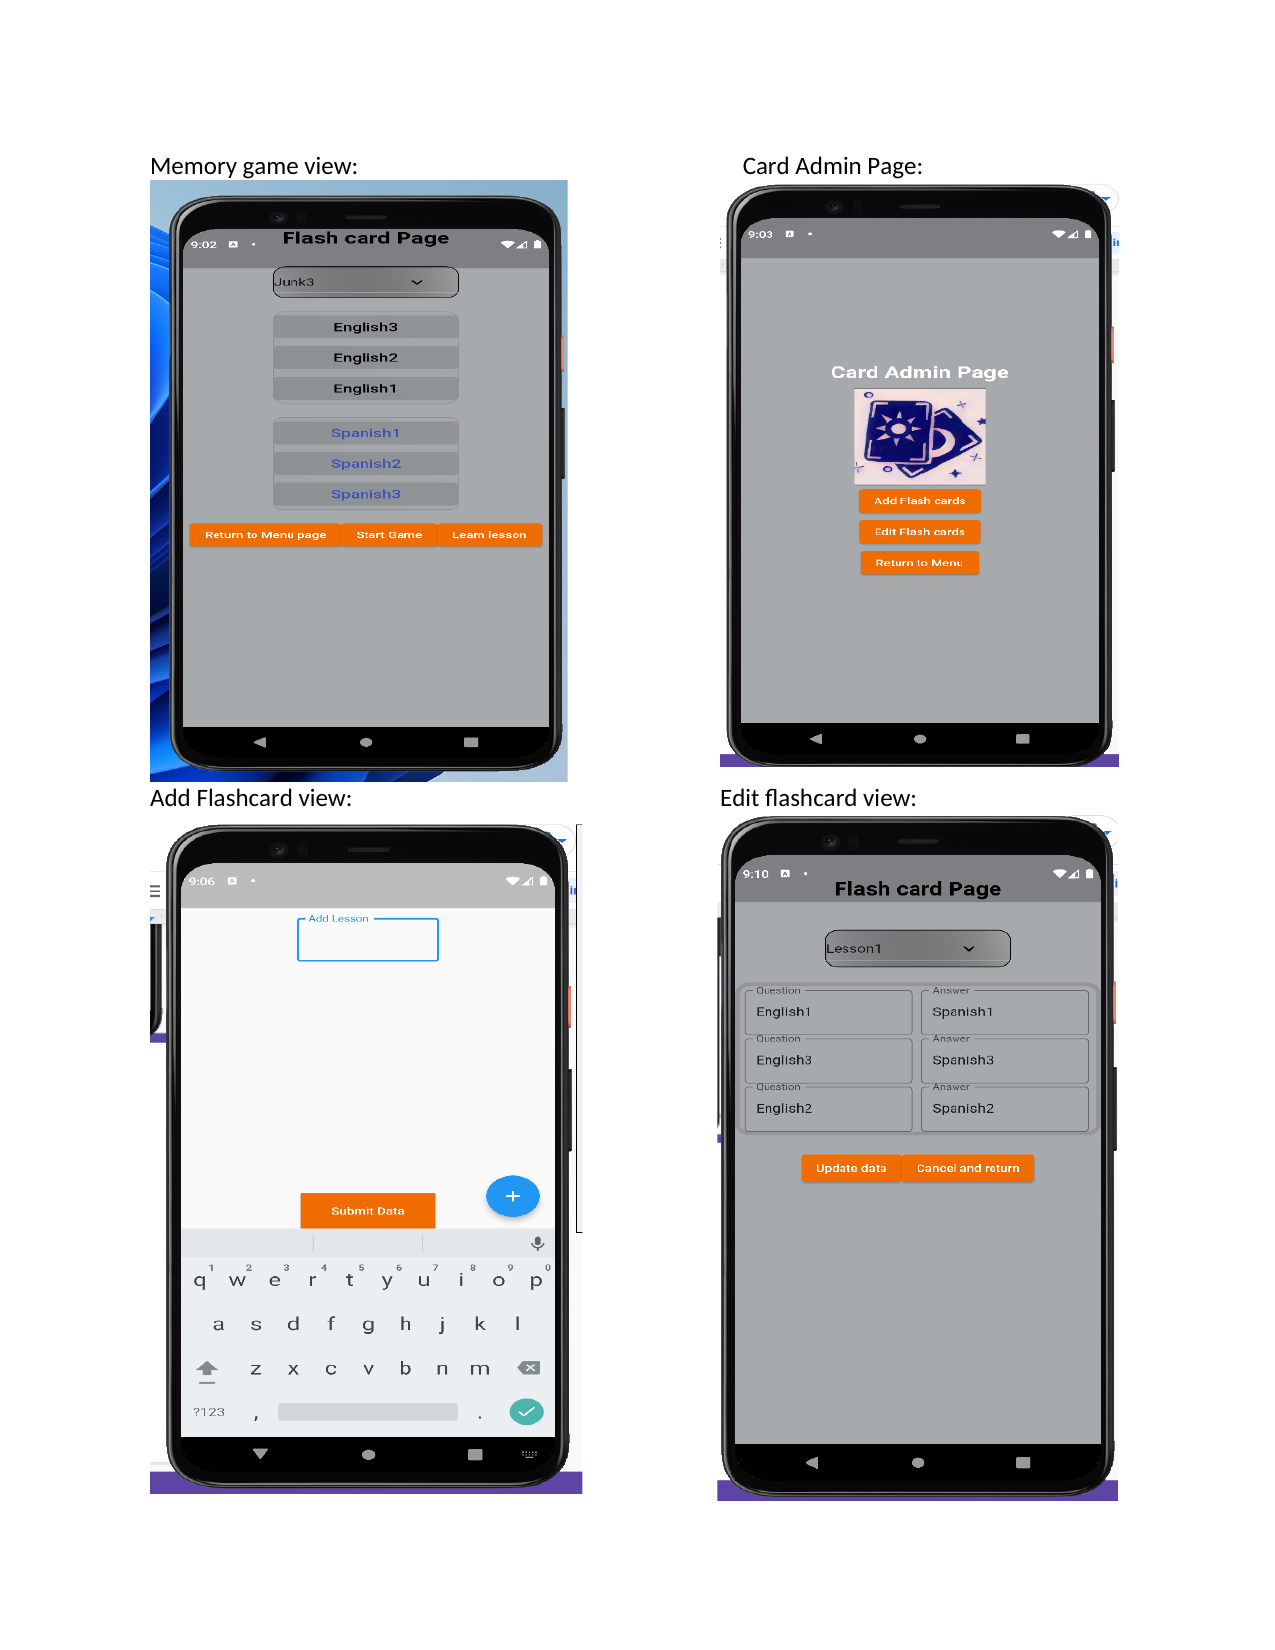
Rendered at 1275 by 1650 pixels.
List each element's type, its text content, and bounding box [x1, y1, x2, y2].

picture [150, 812, 583, 1494]
picture [717, 810, 1118, 1501]
text Memory game view: Card Admin Page: [150, 150, 1125, 181]
picture [720, 180, 1119, 767]
picture [150, 180, 568, 782]
text Add Flashcard view: Edit flashcard view: [150, 782, 1125, 812]
